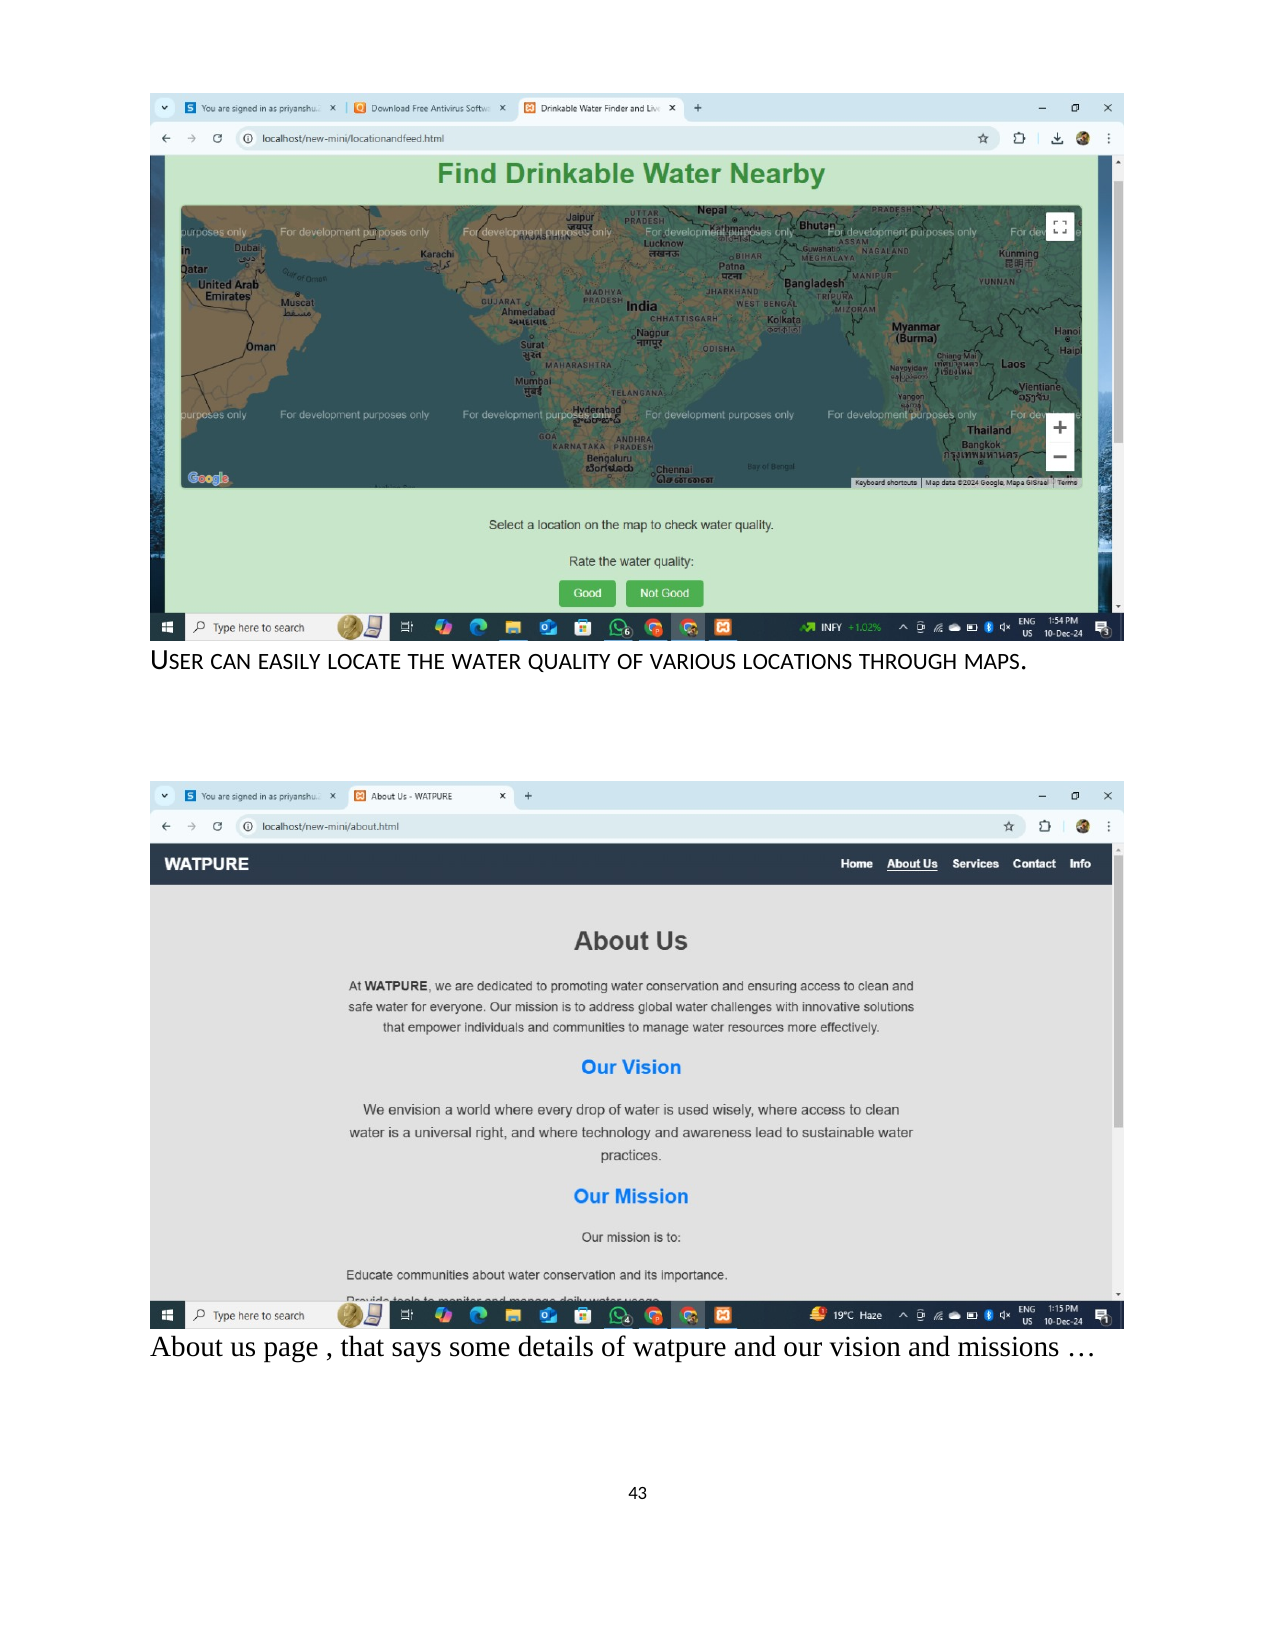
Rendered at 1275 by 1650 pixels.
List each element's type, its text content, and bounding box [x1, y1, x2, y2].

picture [150, 781, 1124, 1329]
text User can easily locate the water quality of various locations through maps. [150, 641, 1125, 676]
text About us page , that says some details of watpure and our vision and missions … [150, 1329, 1125, 1362]
picture [150, 93, 1124, 641]
